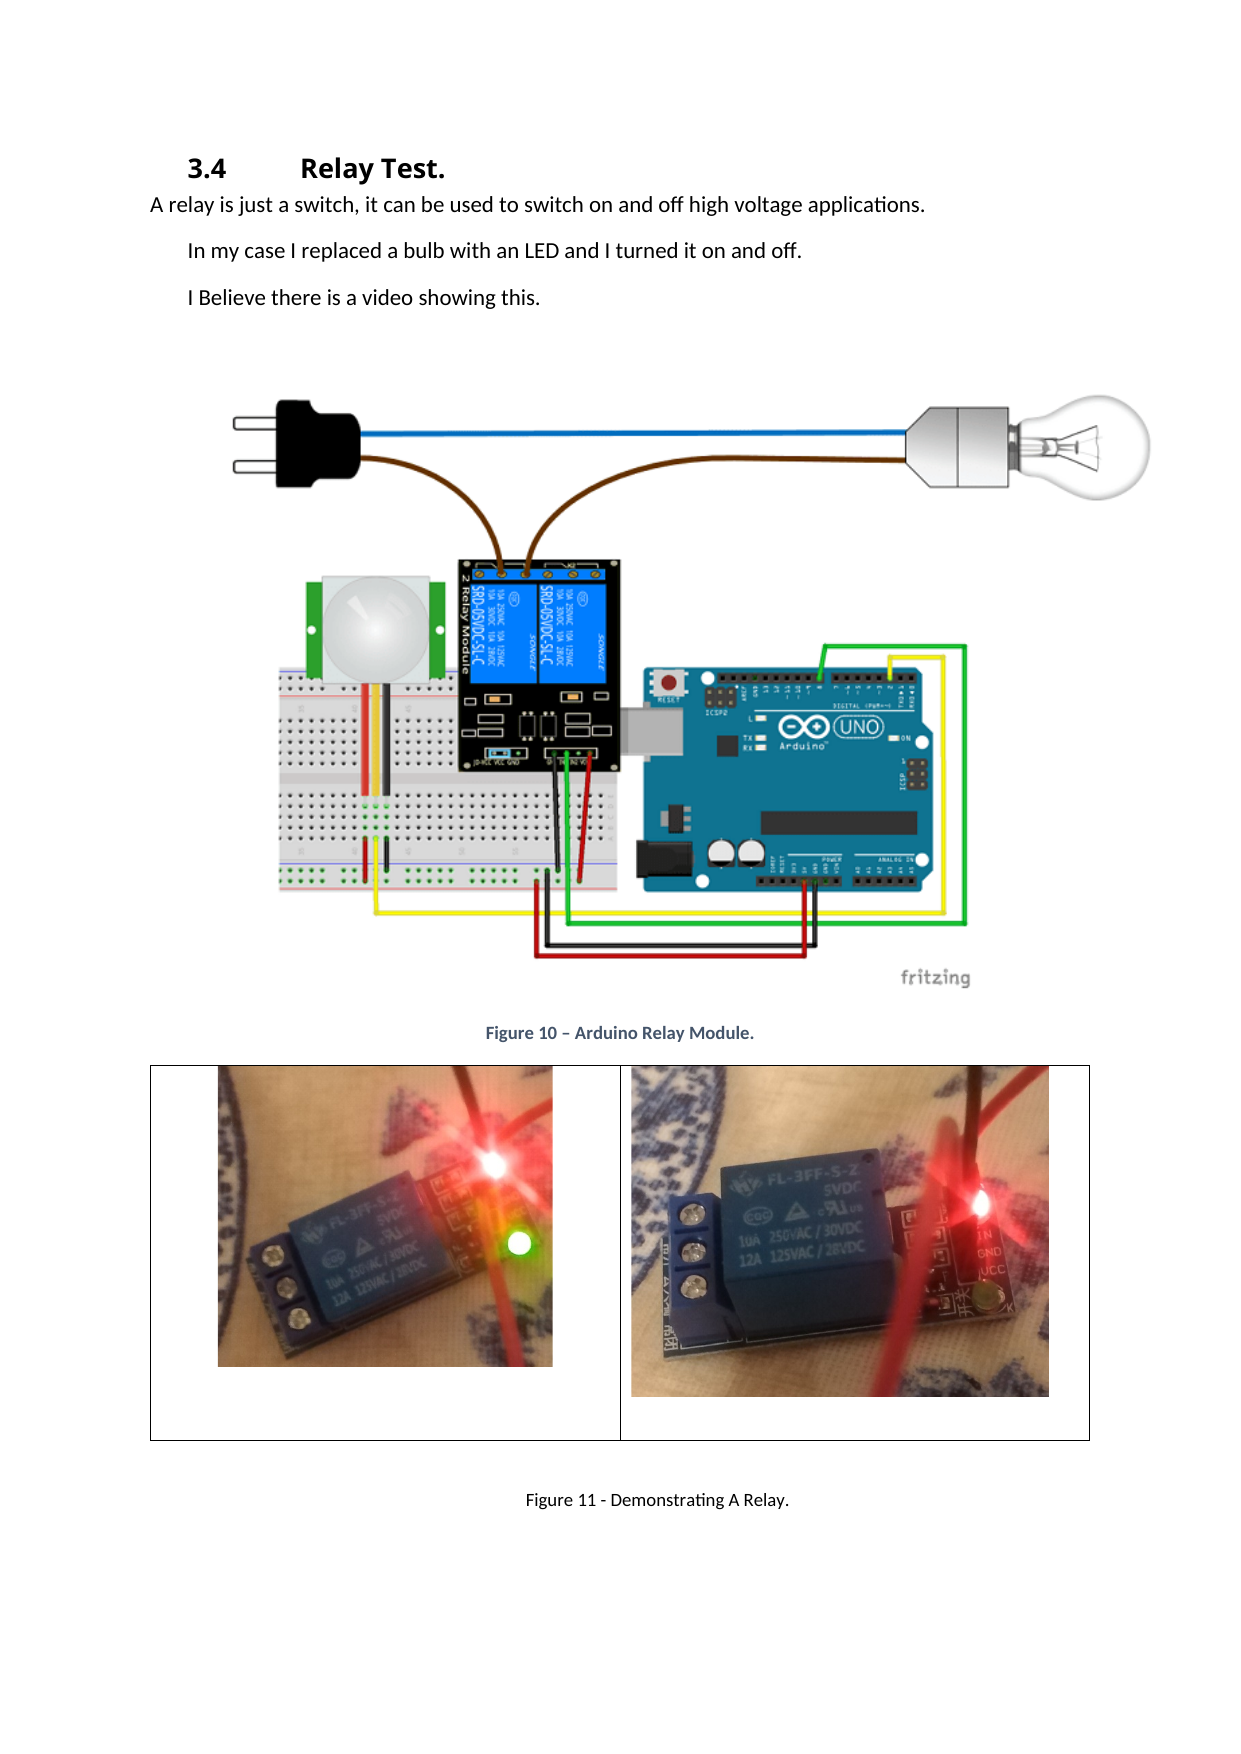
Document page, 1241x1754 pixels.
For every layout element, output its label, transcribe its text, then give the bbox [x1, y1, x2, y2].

text I Believe there is a video showing this. [187, 283, 1090, 312]
picture [217, 1066, 553, 1367]
table_header [621, 1066, 1089, 1440]
text Figure 10 – Arduino Relay Module. [150, 1022, 1090, 1044]
text In my case I replaced a bulb with an LED and I turned it on and off. [187, 237, 1090, 265]
list Figure 11 - Demonstrating A Relay. [225, 1488, 1090, 1511]
text A relay is just a switch, it can be used to switch on and off high voltage applications. [150, 190, 1090, 218]
picture [225, 377, 1166, 1003]
picture [631, 1066, 1049, 1397]
table_header [151, 1066, 620, 1440]
subtitle Relay Test. [187, 150, 1090, 187]
